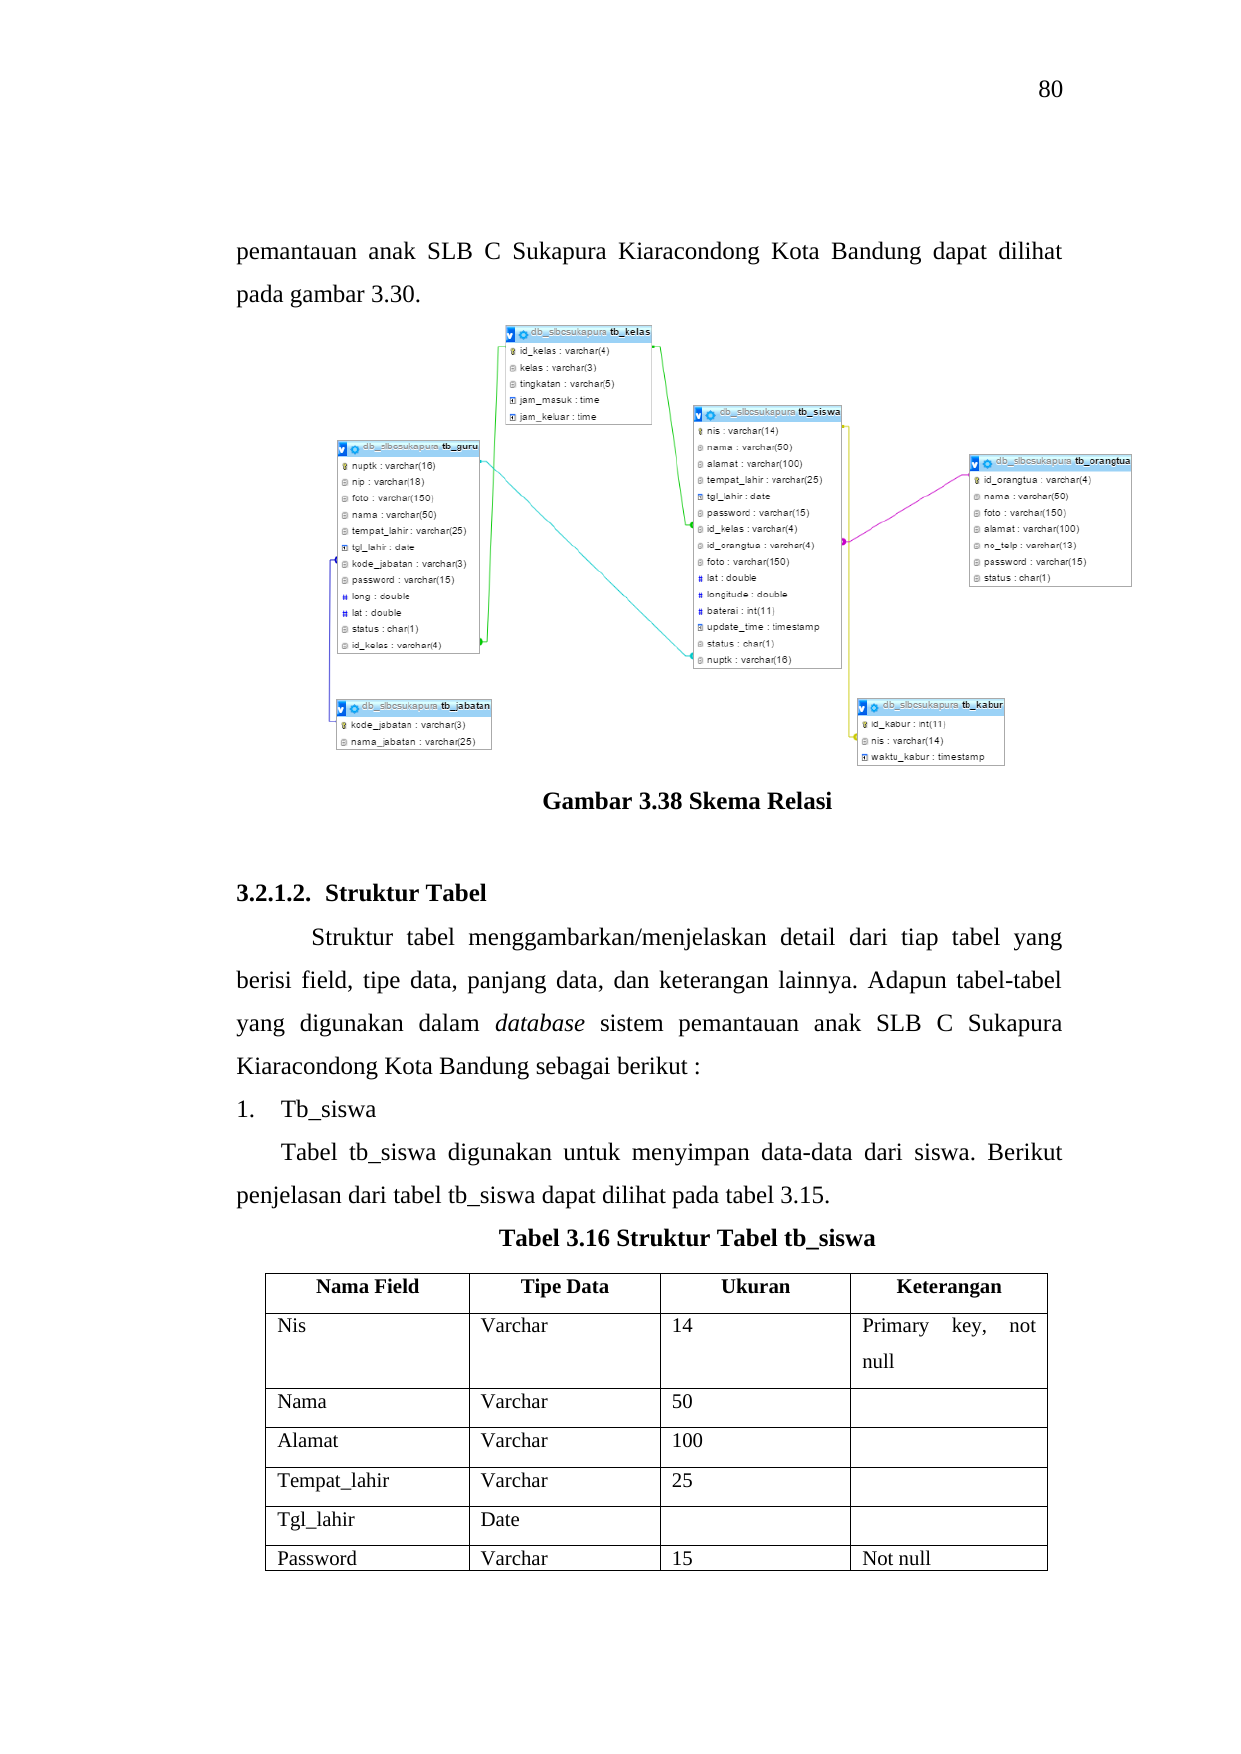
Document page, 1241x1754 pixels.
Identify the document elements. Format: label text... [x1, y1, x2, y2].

picture [311, 322, 1138, 772]
table_cell 15 [661, 1546, 850, 1570]
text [236, 236, 1063, 308]
text Struktur tabel menggambarkan/menjelaskan detail dari tiap tabel yang berisi field, tipe data, panjang data, dan keterangan lainnya. Adapun tabel-tabel yang digunakan dalam database sistem pemantauan anak SLB C Sukapura Kiaracondong Kota Bandung sebagai berikut : [236, 922, 1063, 1080]
table_header Tipe Data [470, 1274, 660, 1312]
table_cell 50 [661, 1389, 850, 1427]
table_header Keterangan [851, 1274, 1047, 1312]
table_cell Varchar [470, 1546, 660, 1570]
table_cell Not null [851, 1546, 1047, 1570]
table_cell Varchar [470, 1314, 660, 1388]
table_cell 100 [661, 1428, 850, 1467]
table_header Ukuran [661, 1274, 850, 1312]
table_cell Password [266, 1546, 469, 1570]
text Tabel tb_siswa digunakan untuk menyimpan data-data dari siswa. Berikut penjelasan dari tabel tb_siswa dapat dilihat pada tabel 3.15. [236, 1137, 1063, 1209]
list Tb_siswa [236, 1094, 1063, 1123]
table_cell Tempat_lahir [266, 1468, 469, 1506]
table_cell Tgl_lahir [266, 1507, 469, 1545]
table_cell [661, 1507, 850, 1545]
table_cell Primary key, not null [851, 1314, 1047, 1388]
table_cell 25 [661, 1468, 850, 1506]
table_cell 14 [661, 1314, 850, 1388]
subtitle Struktur Tabel [236, 878, 1063, 907]
text Tabel 3.16 Struktur Tabel tb_siswa [236, 1223, 1063, 1252]
table_cell Varchar [470, 1468, 660, 1506]
table_cell Varchar [470, 1428, 660, 1467]
table_cell [851, 1428, 1047, 1467]
table_cell [851, 1389, 1047, 1427]
table_cell Alamat [266, 1428, 469, 1467]
table_cell Date [470, 1507, 660, 1545]
table_cell Nis [266, 1314, 469, 1388]
table_cell Nama [266, 1389, 469, 1427]
table_cell Varchar [470, 1389, 660, 1427]
table_cell [851, 1468, 1047, 1506]
table_cell [851, 1507, 1047, 1545]
table_header Nama Field [266, 1274, 469, 1312]
